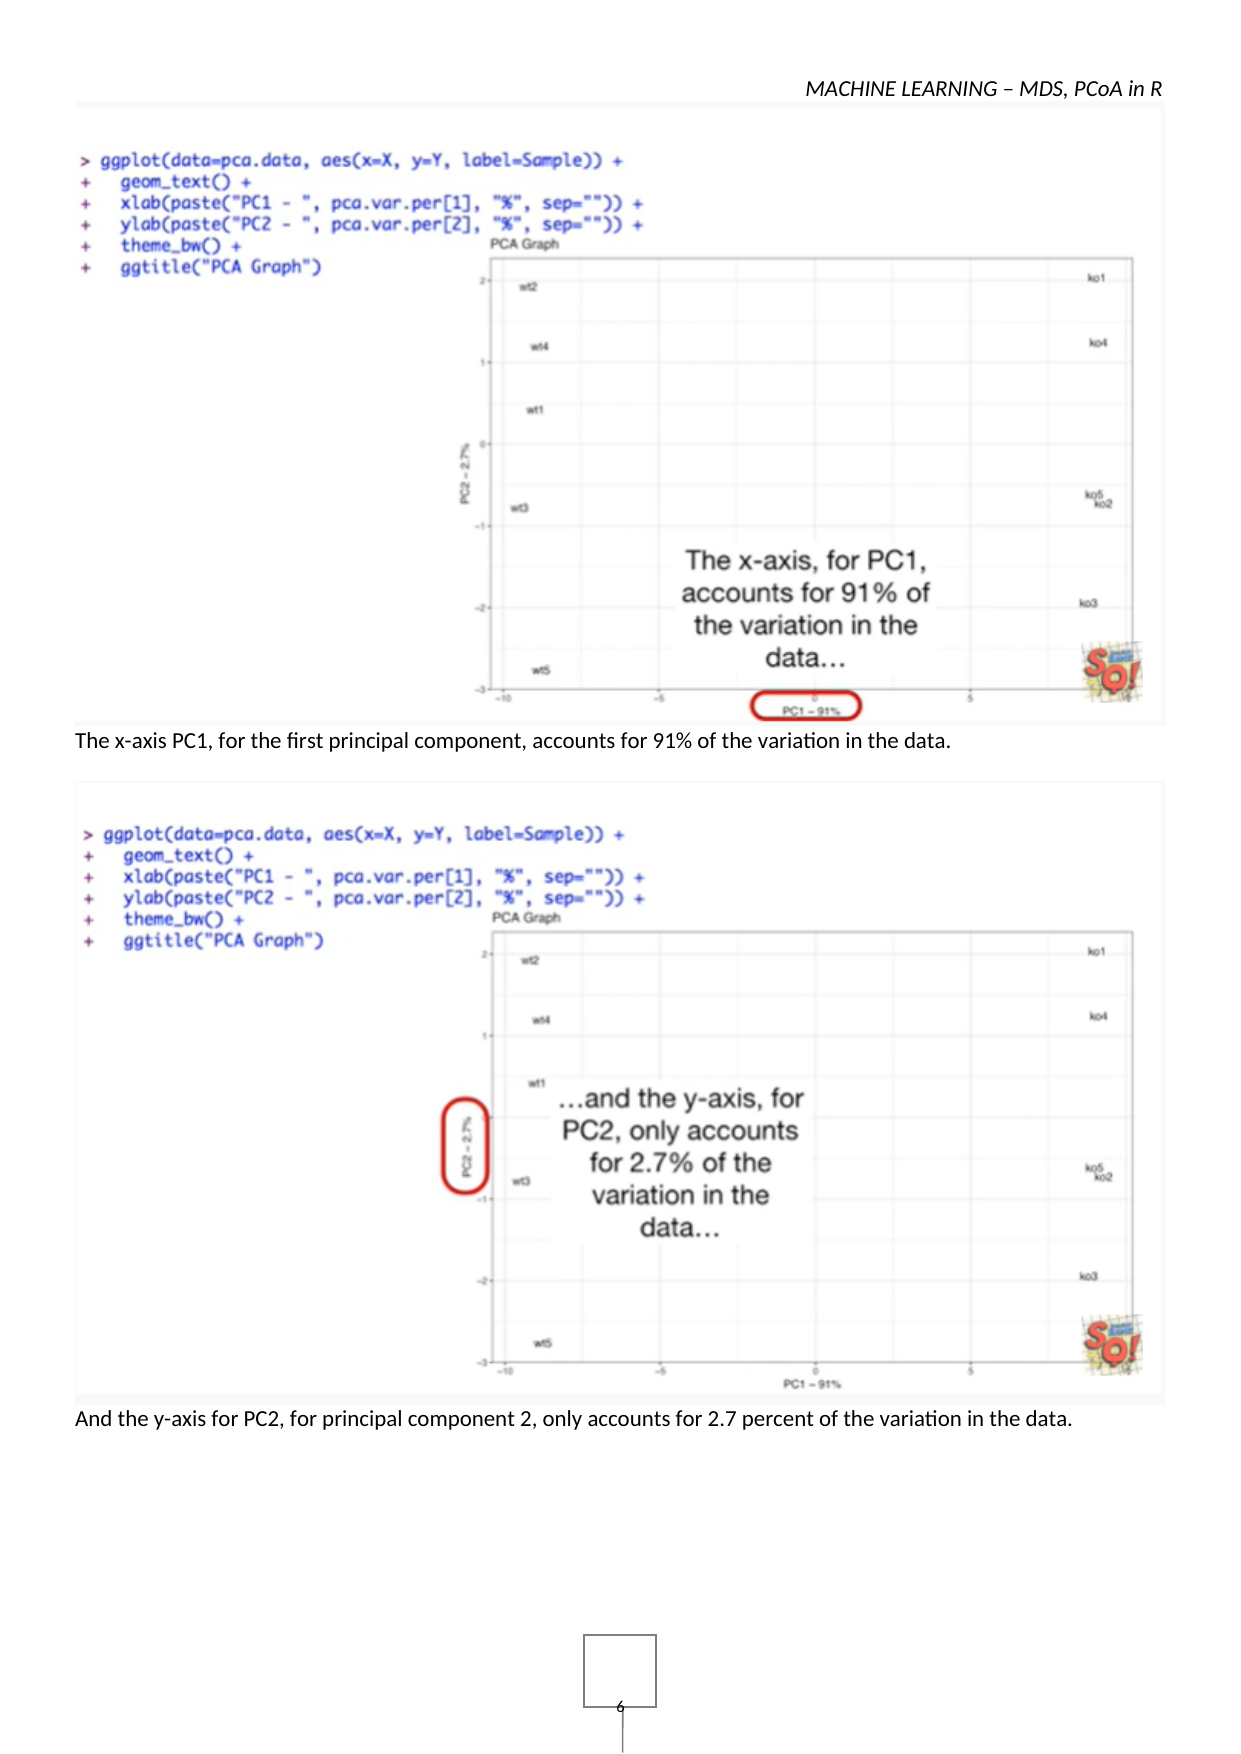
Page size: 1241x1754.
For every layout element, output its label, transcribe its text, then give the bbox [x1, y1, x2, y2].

picture [75, 781, 1166, 1405]
text The x-axis PC1, for the first principal component, accounts for 91% of the variation in the data. [75, 726, 1165, 754]
text And the y-axis for PC2, for principal component 2, only accounts for 2.7 percent of the variation in the data. [75, 1405, 1165, 1432]
picture [75, 101, 1166, 726]
